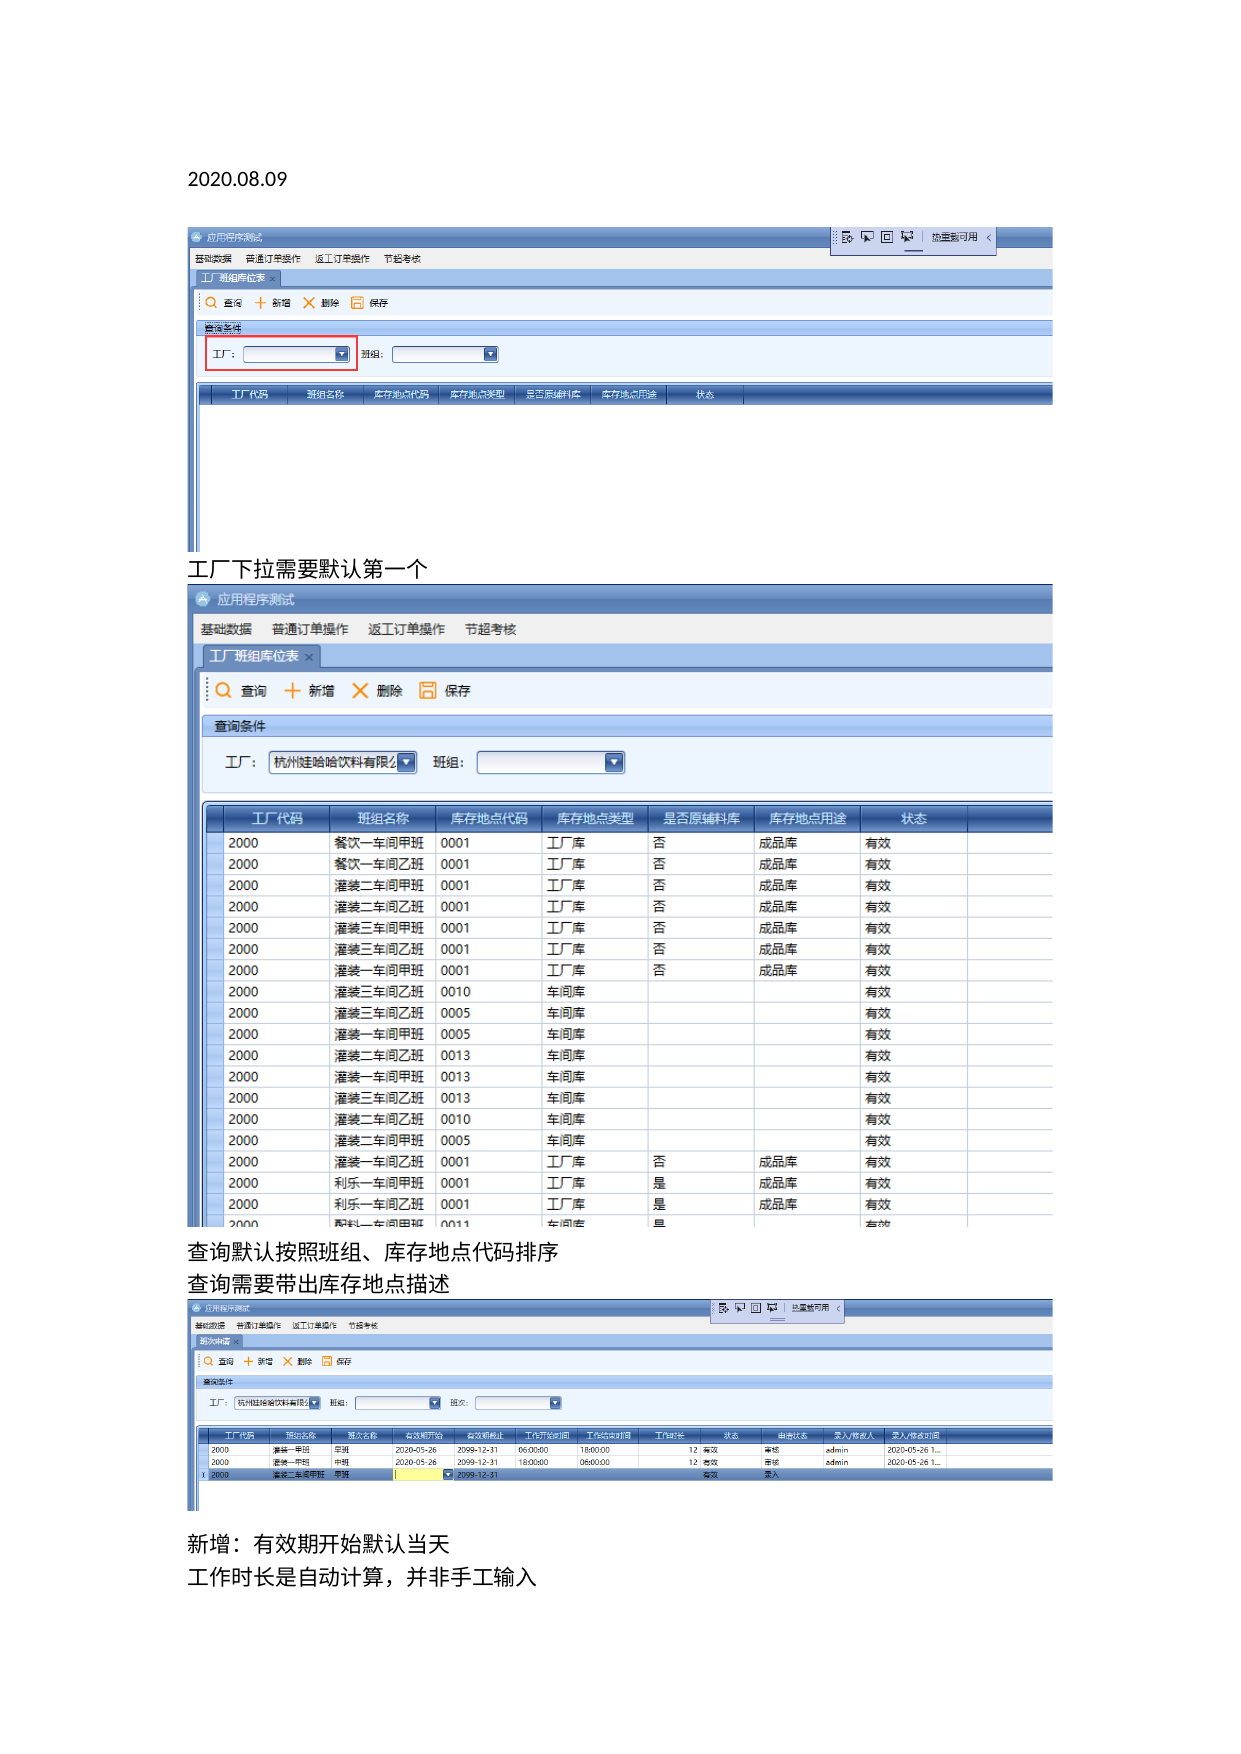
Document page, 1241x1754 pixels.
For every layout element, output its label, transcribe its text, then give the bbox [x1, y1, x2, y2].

picture [187, 584, 1053, 1227]
text 2020.08.09 [187, 162, 1053, 194]
text 新增：有效期开始默认当天 [187, 1527, 1053, 1559]
text 查询默认按照班组、库存地点代码排序 [187, 1234, 1053, 1267]
text 查询需要带出库存地点描述 [187, 1267, 1053, 1299]
picture [187, 1299, 1053, 1511]
text 工厂下拉需要默认第一个 [187, 552, 1053, 584]
text 工作时长是自动计算，并非手工输入 [187, 1559, 1053, 1592]
picture [187, 227, 1053, 552]
